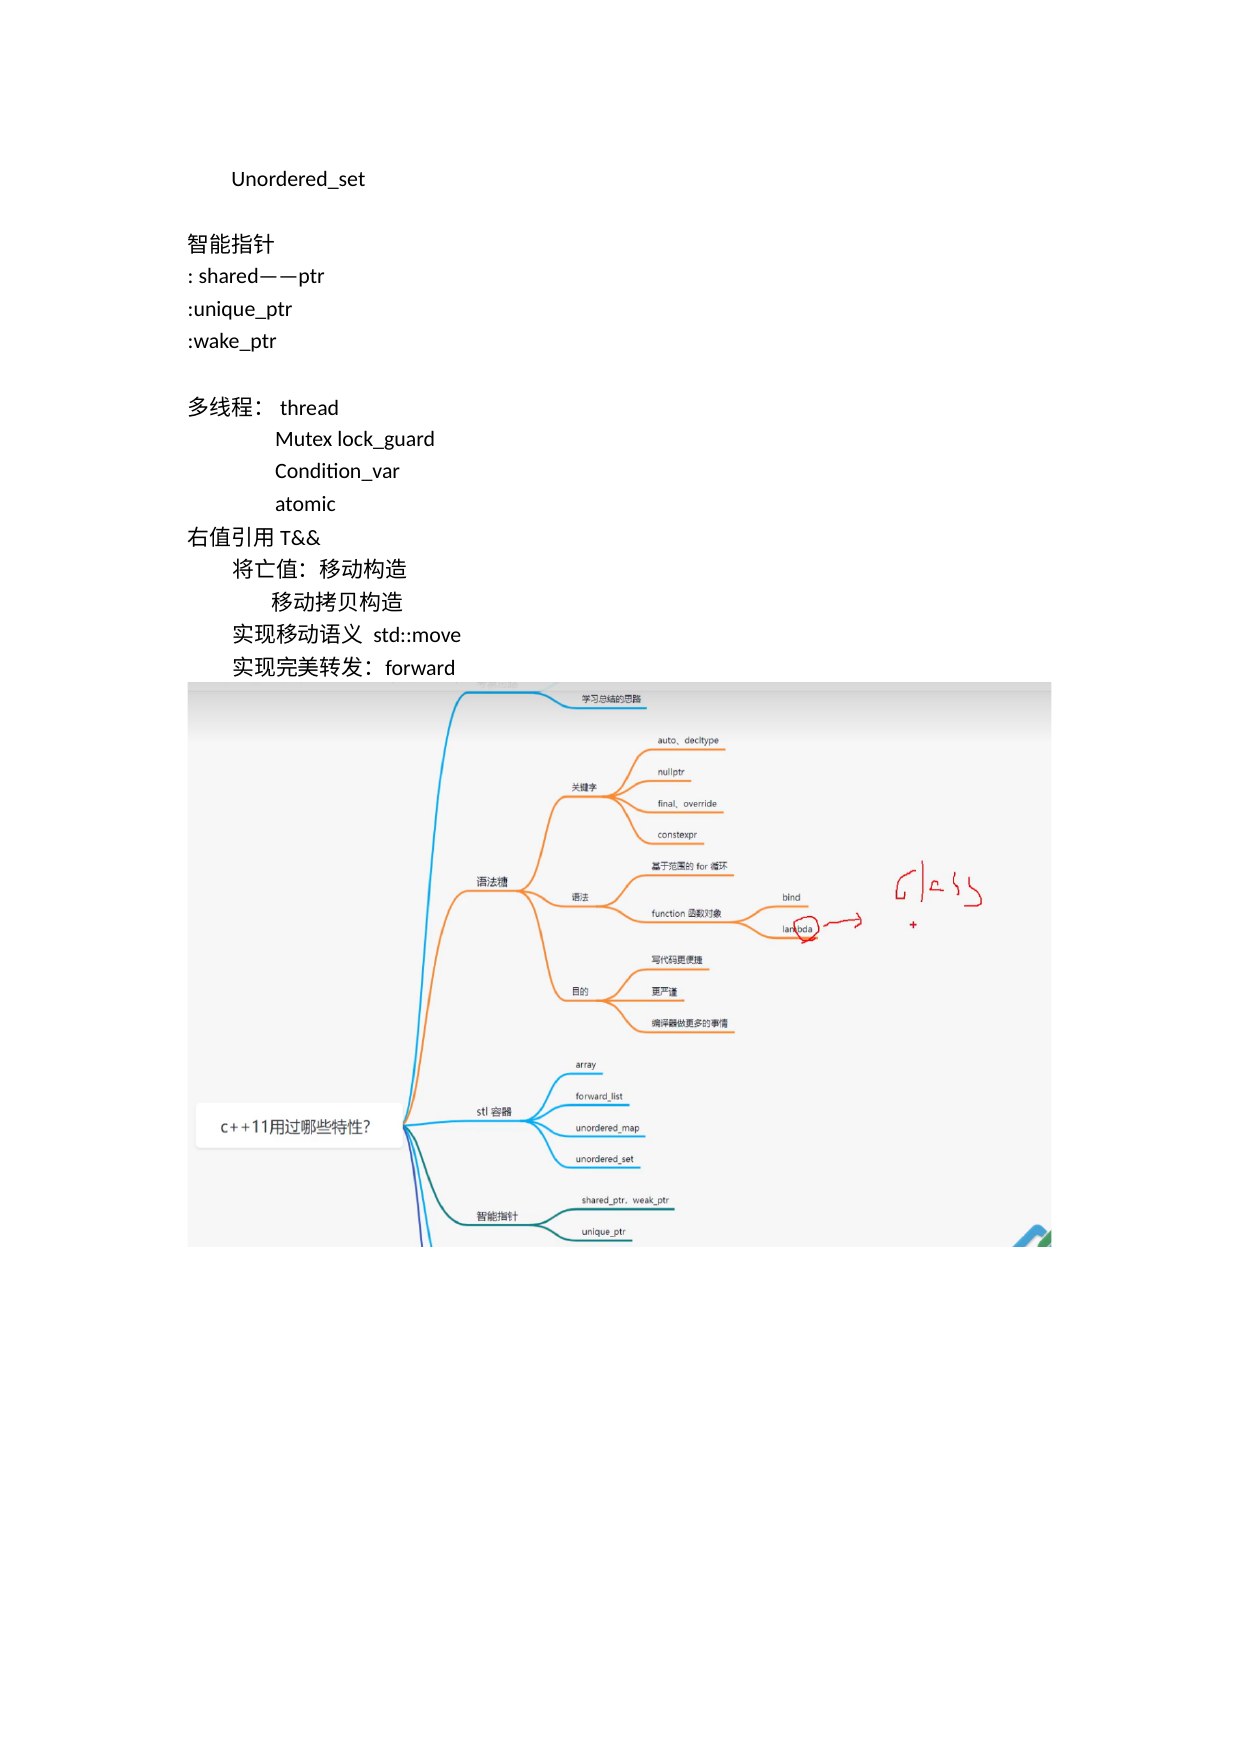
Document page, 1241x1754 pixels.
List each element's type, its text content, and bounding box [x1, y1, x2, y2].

picture [187, 682, 1052, 1247]
list 移动拷贝构造 [187, 584, 1053, 617]
list 智能指针 [187, 227, 1053, 259]
list : shared——ptr [187, 259, 1053, 292]
list Condition_var [231, 454, 1053, 487]
list :wake_ptr [187, 324, 1053, 357]
list 多线程： thread [187, 389, 1053, 422]
list :unique_ptr [187, 292, 1053, 324]
list 将亡值：移动构造 [187, 552, 1053, 584]
list Unordered_set [187, 162, 1053, 194]
list atomic [231, 487, 1053, 519]
list Mutex lock_guard [231, 422, 1053, 454]
list 实现移动语义 std::move [187, 617, 1053, 649]
list 右值引用 T&& [187, 519, 1053, 552]
